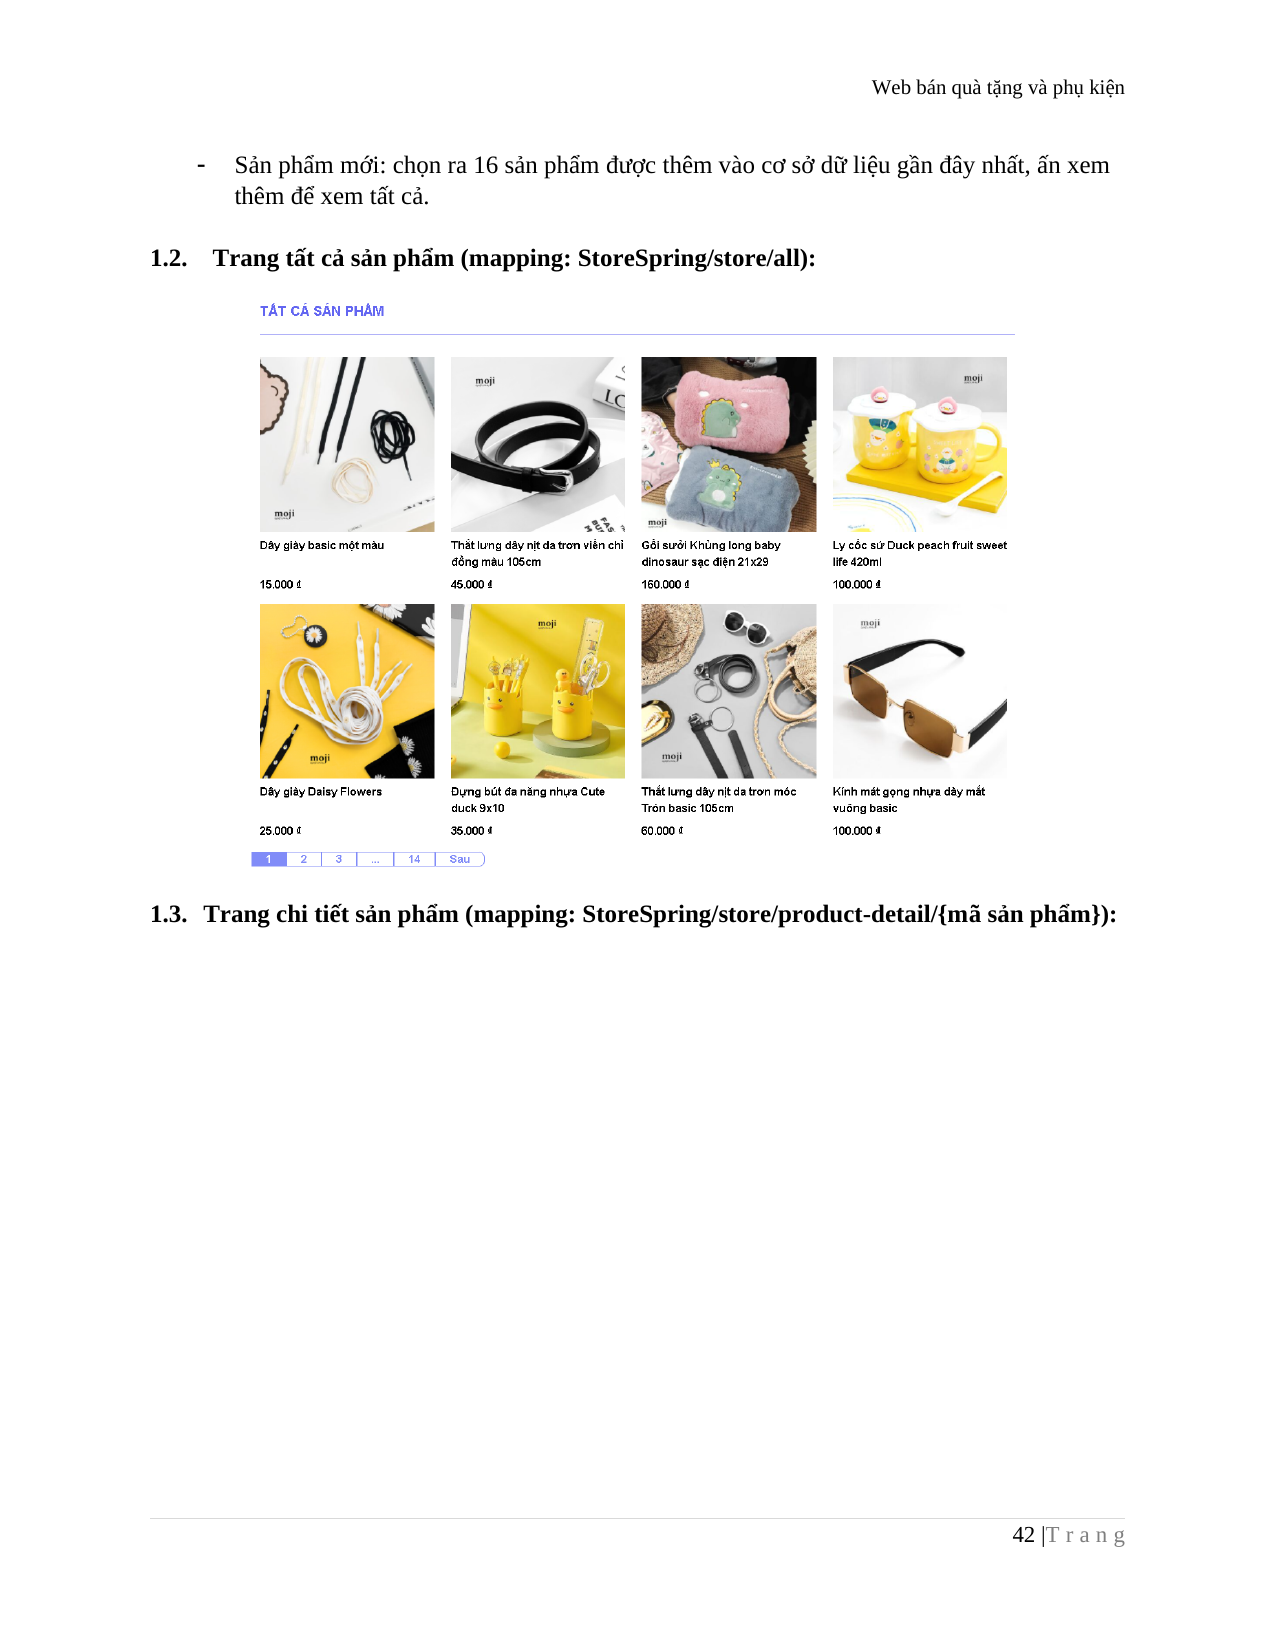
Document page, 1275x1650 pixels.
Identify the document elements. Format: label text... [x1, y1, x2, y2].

list Trang tất cả sản phẩm (mapping: StoreSpring/store/all): [150, 243, 1125, 272]
picture [235, 290, 1040, 881]
list Trang chi tiết sản phẩm (mapping: StoreSpring/store/product-detail/{mã sản phẩm}): [150, 899, 1125, 928]
list Sản phẩm mới: chọn ra 16 sản phẩm được thêm vào cơ sở dữ liệu gần đây nhất, ấn xem thêm để xem tất cả. [197, 150, 1125, 210]
